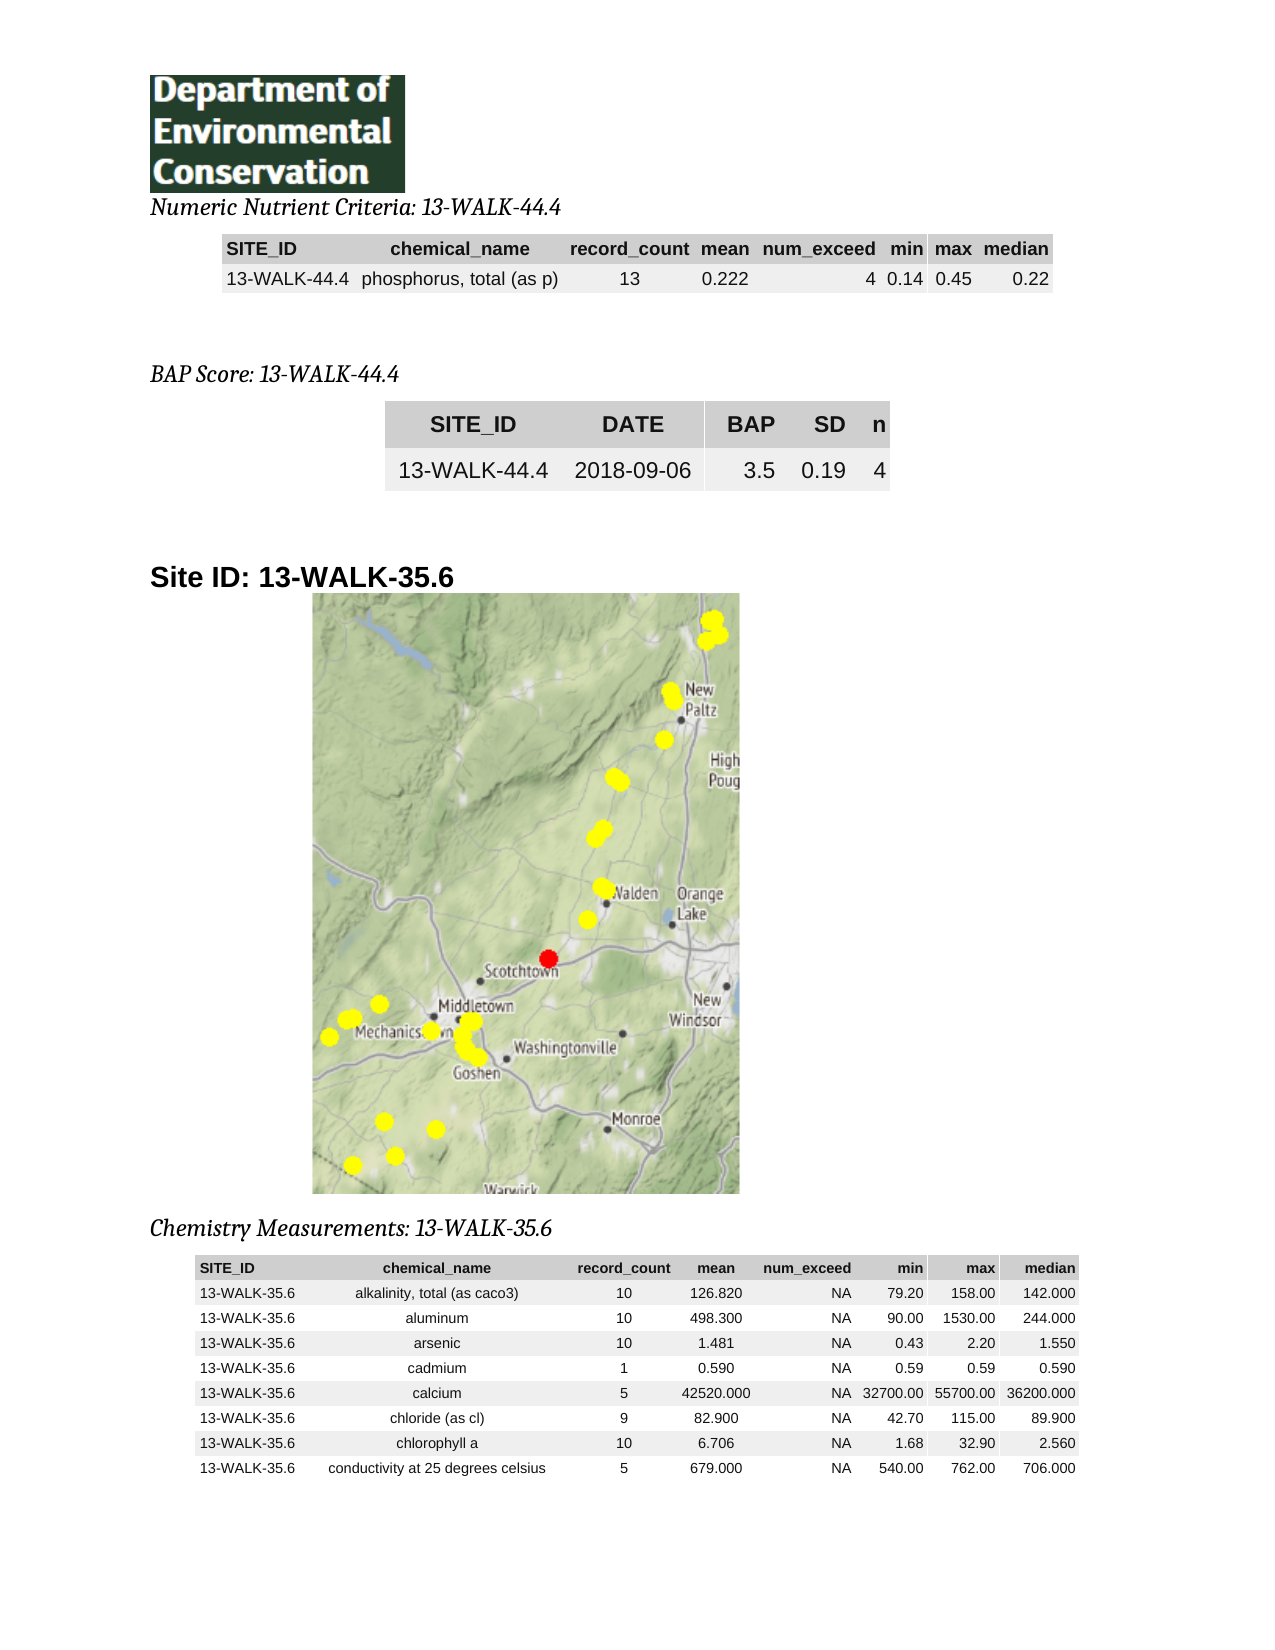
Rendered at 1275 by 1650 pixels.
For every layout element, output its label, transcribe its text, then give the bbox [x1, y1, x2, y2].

picture [150, 593, 901, 1194]
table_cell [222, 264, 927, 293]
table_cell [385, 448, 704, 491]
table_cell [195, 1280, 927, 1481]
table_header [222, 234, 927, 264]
text BAP Score: 13-WALK-44.4 [150, 360, 1125, 388]
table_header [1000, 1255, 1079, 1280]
subtitle Site ID: 13-WALK-35.6 [150, 559, 1125, 593]
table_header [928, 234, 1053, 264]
text Chemistry Measurements: 13-WALK-35.6 [150, 1214, 1125, 1243]
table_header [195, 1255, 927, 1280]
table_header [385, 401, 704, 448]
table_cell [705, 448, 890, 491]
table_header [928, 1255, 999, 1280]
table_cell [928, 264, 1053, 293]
text Numeric Nutrient Criteria: 13-WALK-44.4 [150, 192, 1125, 221]
picture [150, 75, 406, 193]
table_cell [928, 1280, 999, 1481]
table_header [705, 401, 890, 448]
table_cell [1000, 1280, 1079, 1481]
